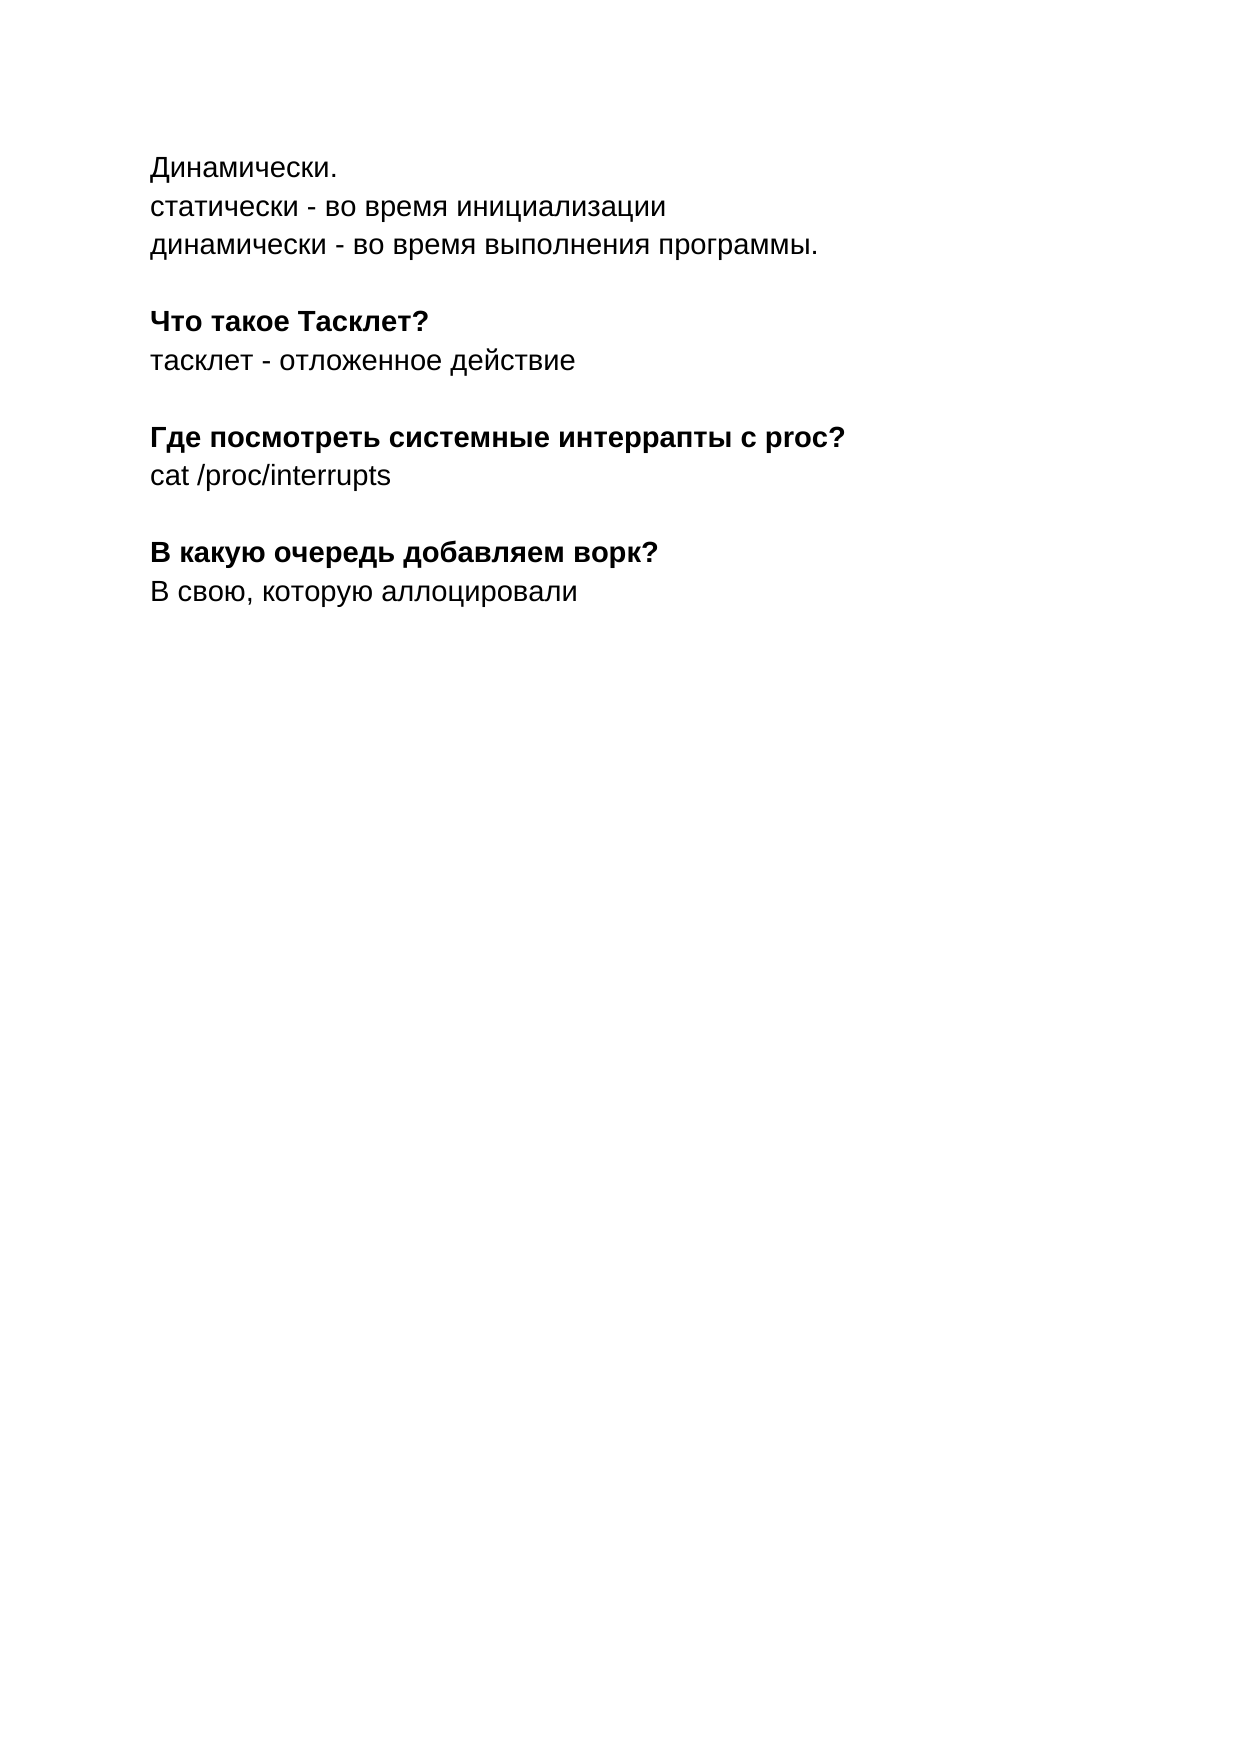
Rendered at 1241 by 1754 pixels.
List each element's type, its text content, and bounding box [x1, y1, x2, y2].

text В какую очередь добавляем ворк? [150, 535, 1090, 569]
text cat /proc/interrupts [150, 458, 1090, 492]
text статически - во время инициализации [150, 188, 1090, 222]
text В свою, которую аллоцировали [150, 574, 1090, 607]
text Динамически. [150, 150, 1090, 183]
text Что такое Тасклет? [150, 304, 1090, 338]
text Где посмотреть системные интеррапты с proc? [150, 420, 1090, 453]
text тасклет - отложенное действие [150, 343, 1090, 376]
text динамически - во время выполнения программы. [150, 227, 1090, 261]
